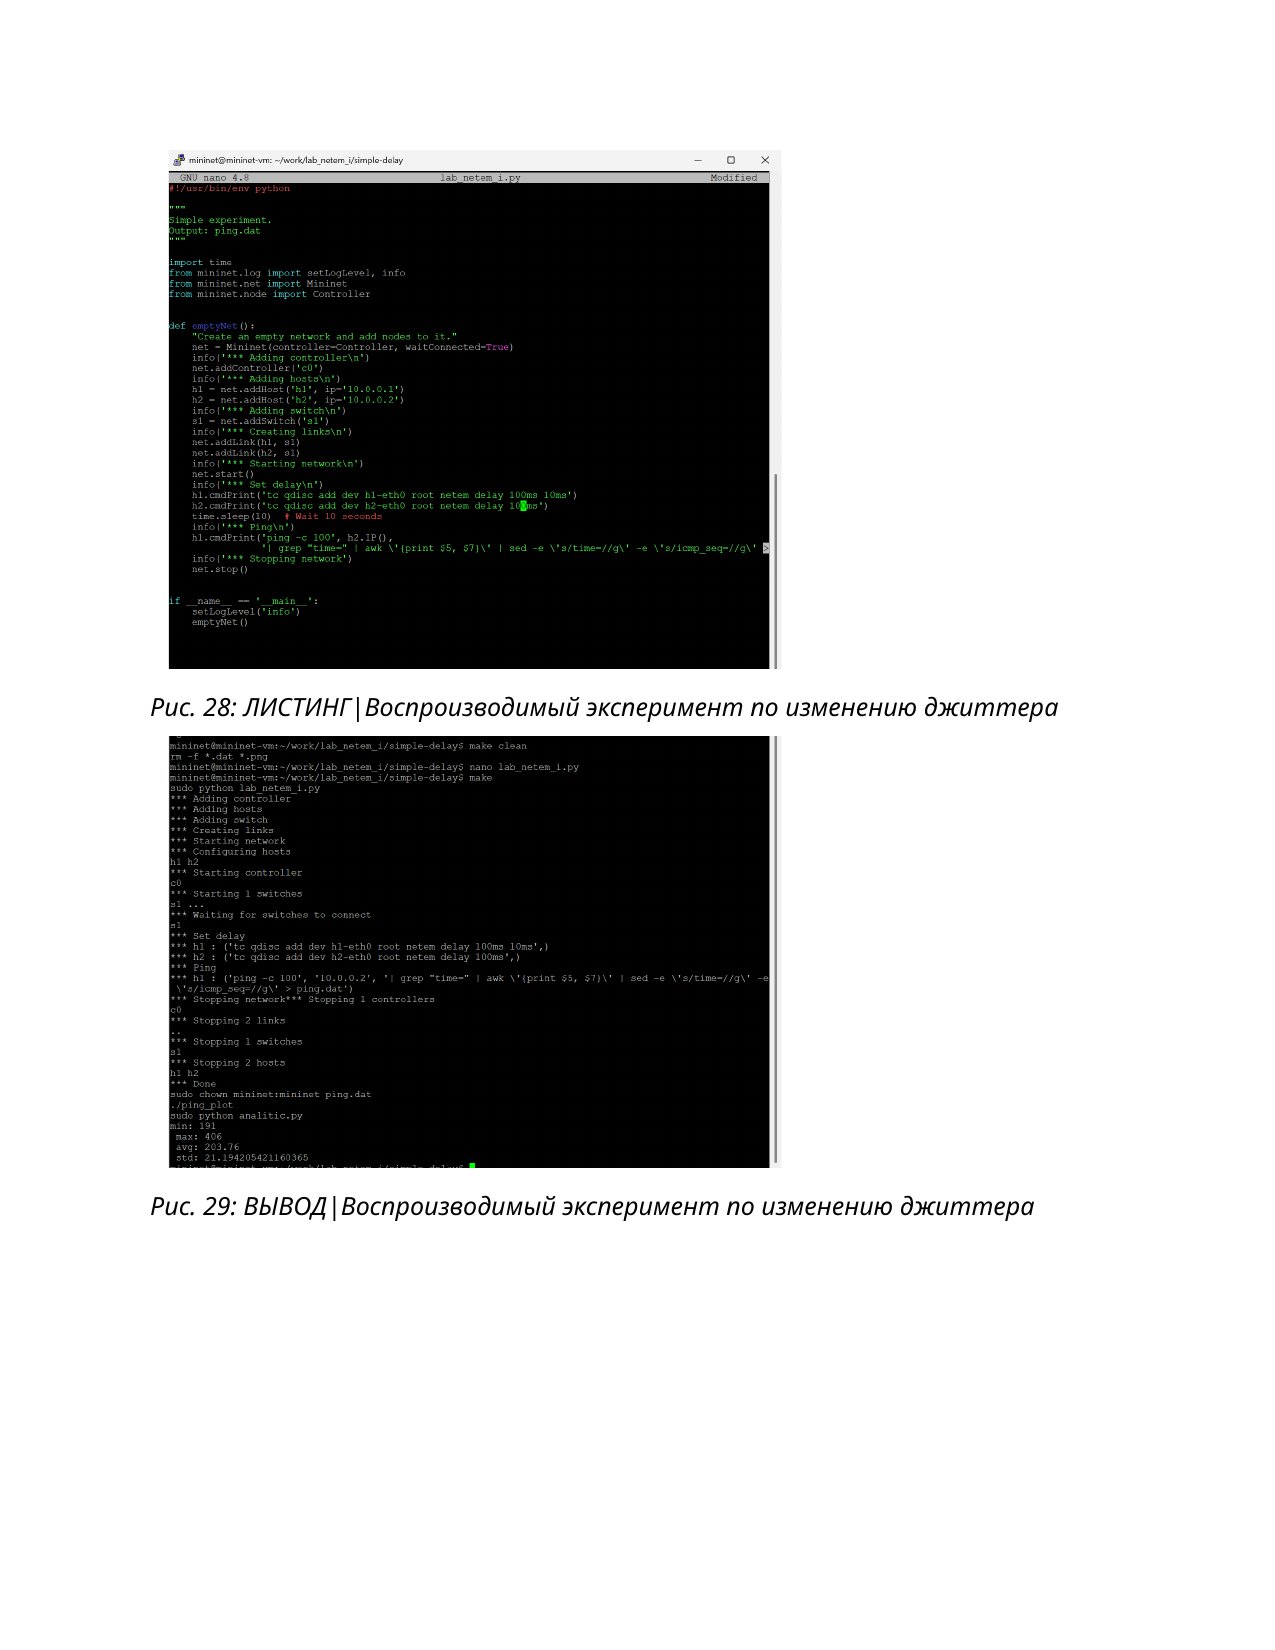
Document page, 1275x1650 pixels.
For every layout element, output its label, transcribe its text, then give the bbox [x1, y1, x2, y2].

text Рис. 28: ЛИСТИНГ|Воспроизводимый эксперимент по изменению джиттера [150, 689, 1125, 723]
picture [168, 150, 782, 669]
text Рис. 29: ВЫВОД|Воспроизводимый эксперимент по изменению джиттера [150, 1188, 1125, 1222]
picture [168, 736, 782, 1168]
